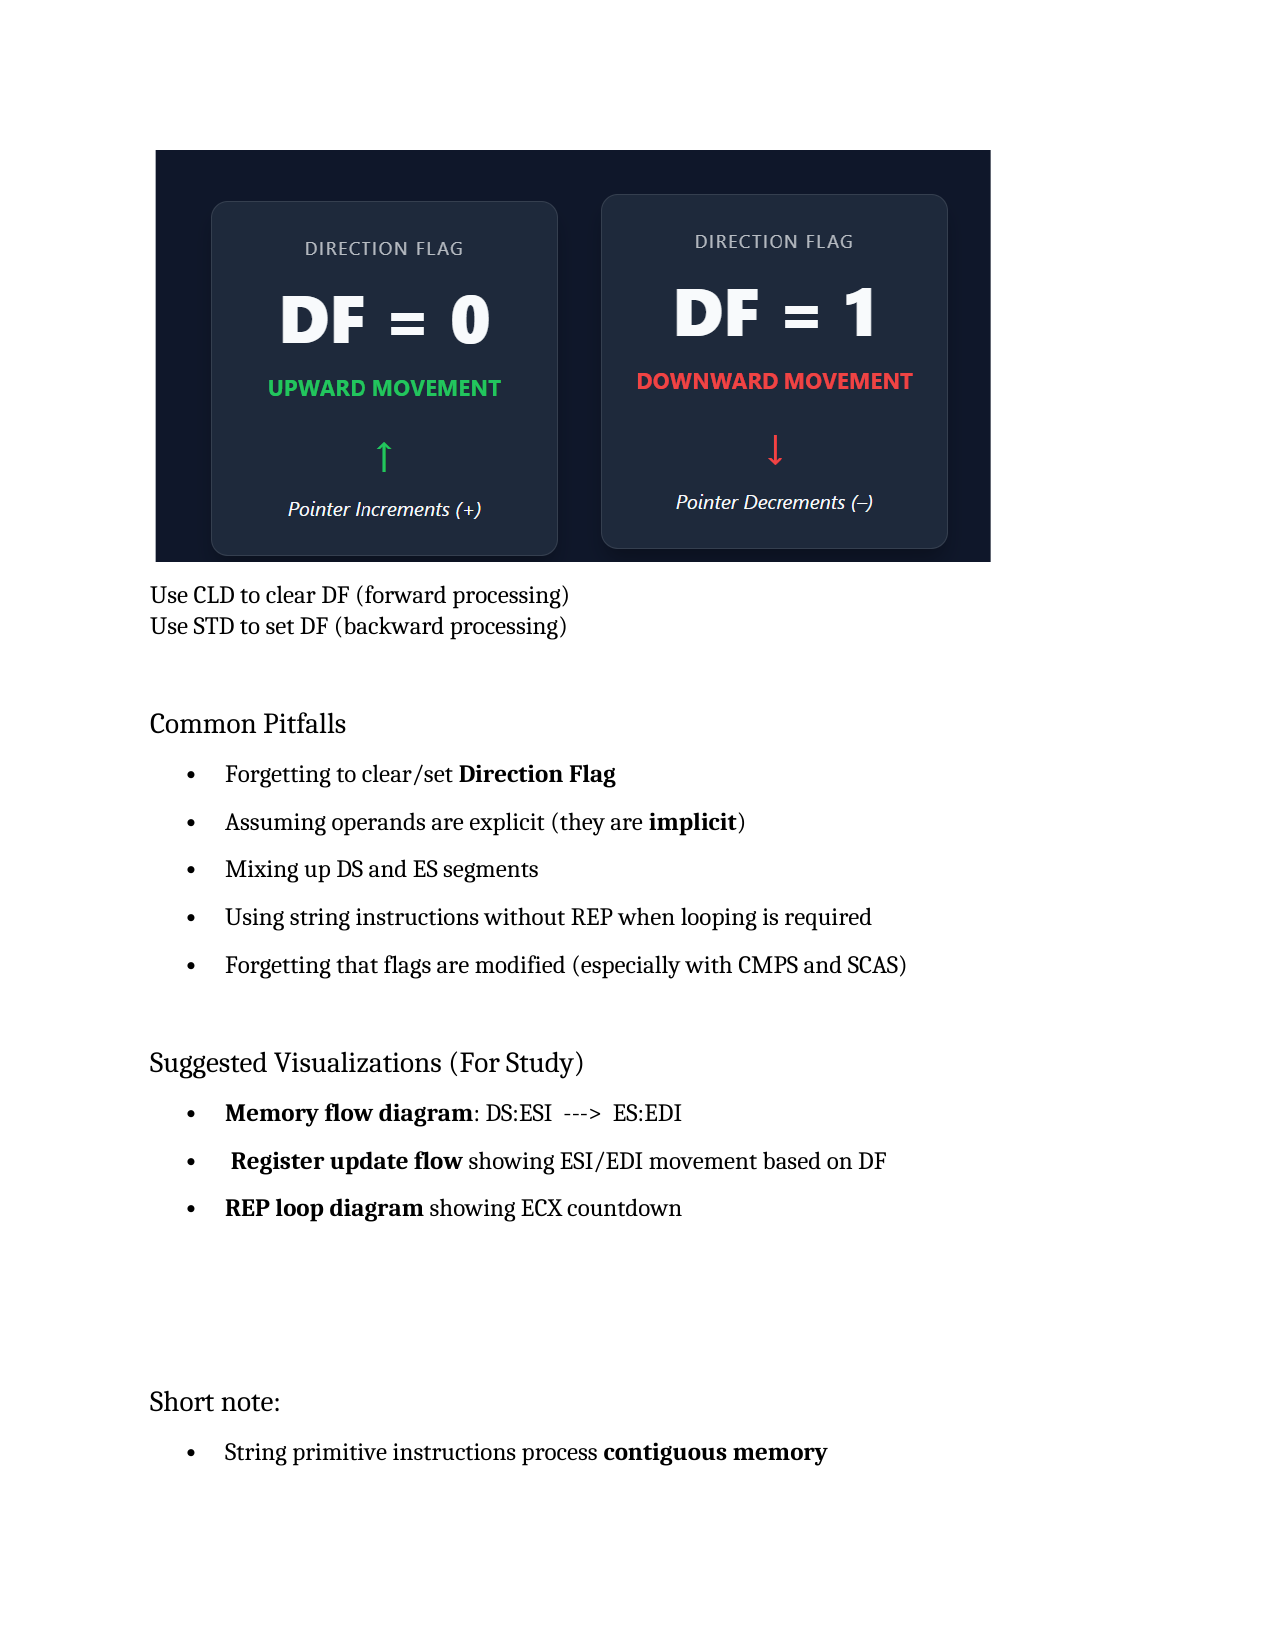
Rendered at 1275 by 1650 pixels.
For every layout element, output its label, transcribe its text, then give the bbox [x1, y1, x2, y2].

picture [155, 150, 991, 562]
text Use CLD to clear DF (forward processing) Use STD to set DF (backward processing) [150, 581, 1125, 640]
text Suggested Visualizations (For Study) [150, 1046, 1125, 1079]
list REP loop diagram showing ECX countdown [187, 1194, 1125, 1223]
list Forgetting to clear/set Direction Flag [187, 760, 1125, 788]
list Register update flow showing ESI/EDI movement based on DF [187, 1147, 1125, 1175]
list Assuming operands are explicit (they are implicit) [187, 807, 1125, 836]
list Memory flow diagram: DS:ESI ---> ES:EDI [187, 1099, 1125, 1128]
text Short note: [150, 1385, 1125, 1419]
list Forgetting that flags are modified (especially with CMPS and SCAS) [187, 951, 1125, 979]
list Mixing up DS and ES segments [187, 855, 1125, 884]
list Using string instructions without REP when looping is required [187, 903, 1125, 932]
list String primitive instructions process contiguous memory [187, 1438, 1125, 1467]
text Common Pitfalls [150, 707, 1125, 741]
